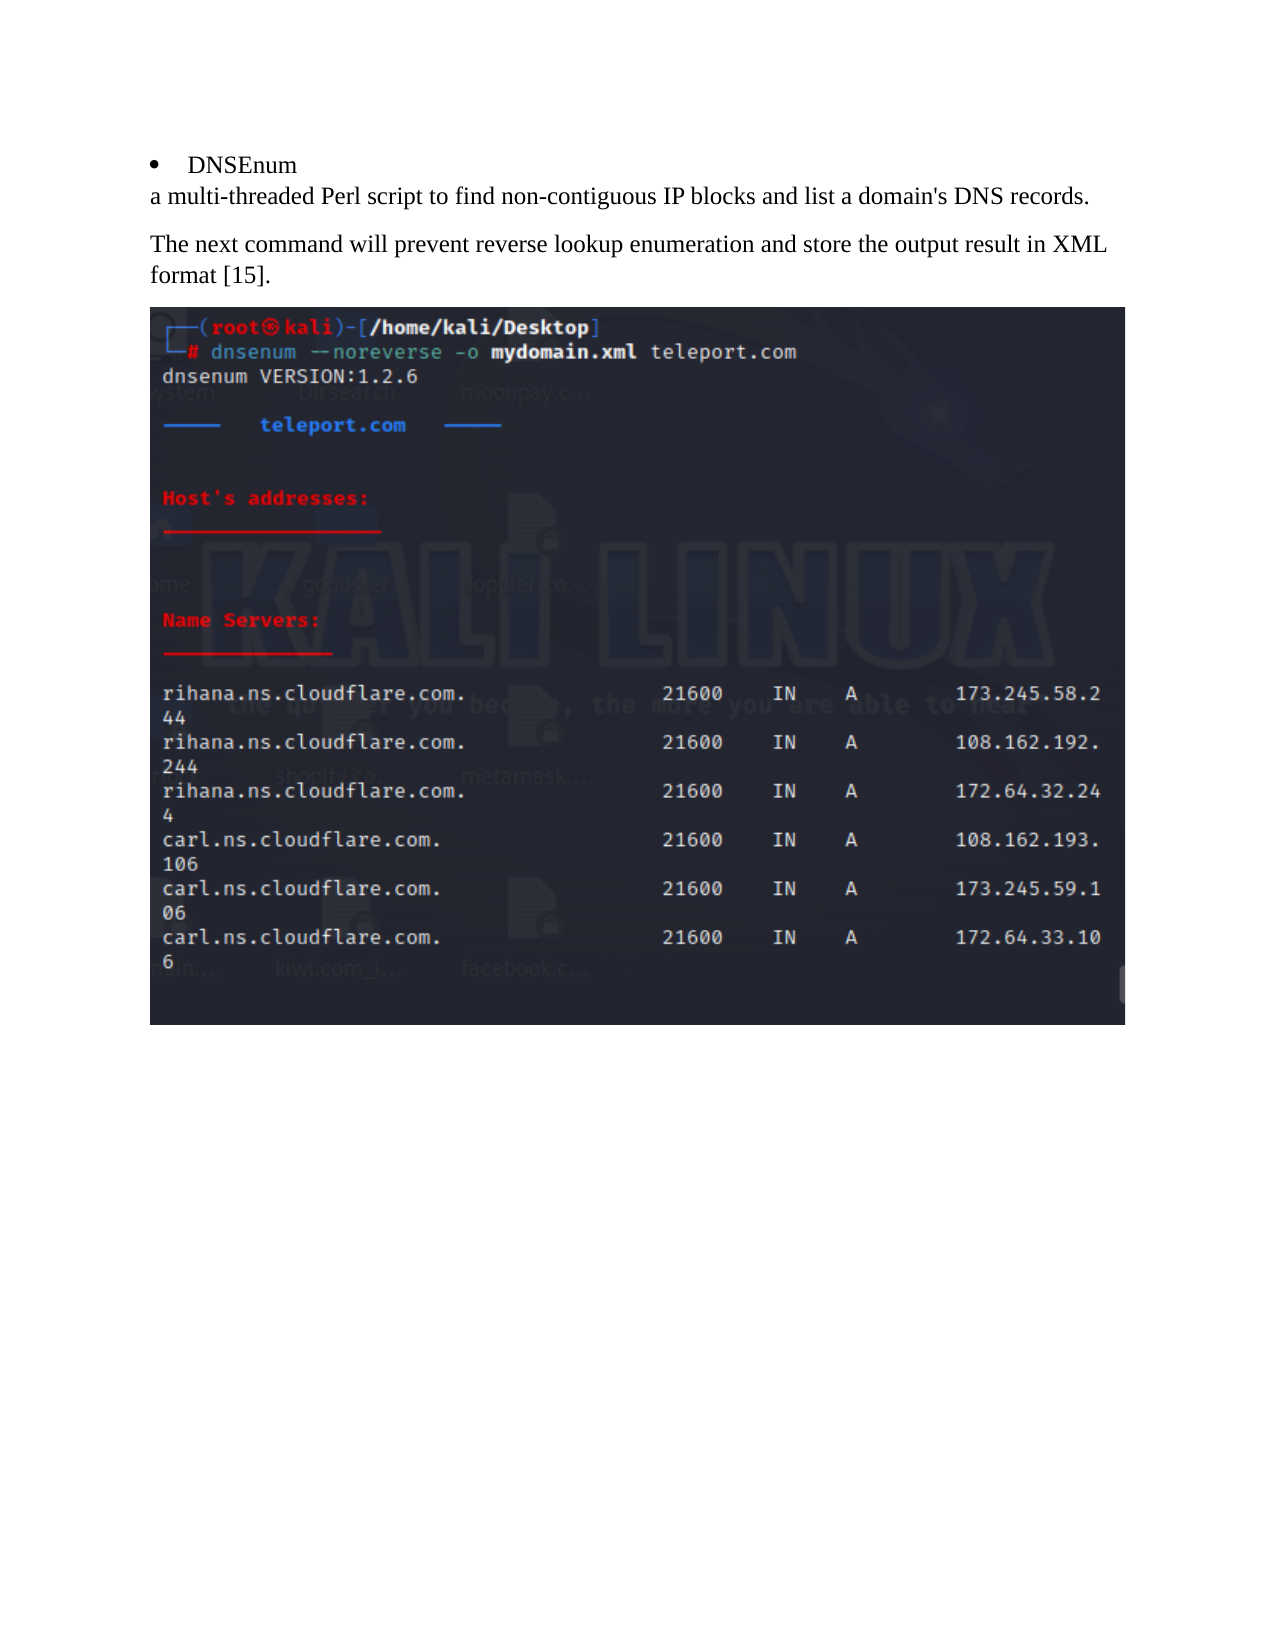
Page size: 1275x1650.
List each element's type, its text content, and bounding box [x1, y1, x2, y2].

picture [150, 307, 1125, 1025]
text The next command will prevent reverse lookup enumeration and store the output result in XML format. [150, 229, 1125, 288]
text a multi-threaded Perl script to find non-contiguous IP blocks and list a domain's DNS records. [150, 181, 1125, 210]
subtitle DNSEnum [150, 150, 1125, 179]
